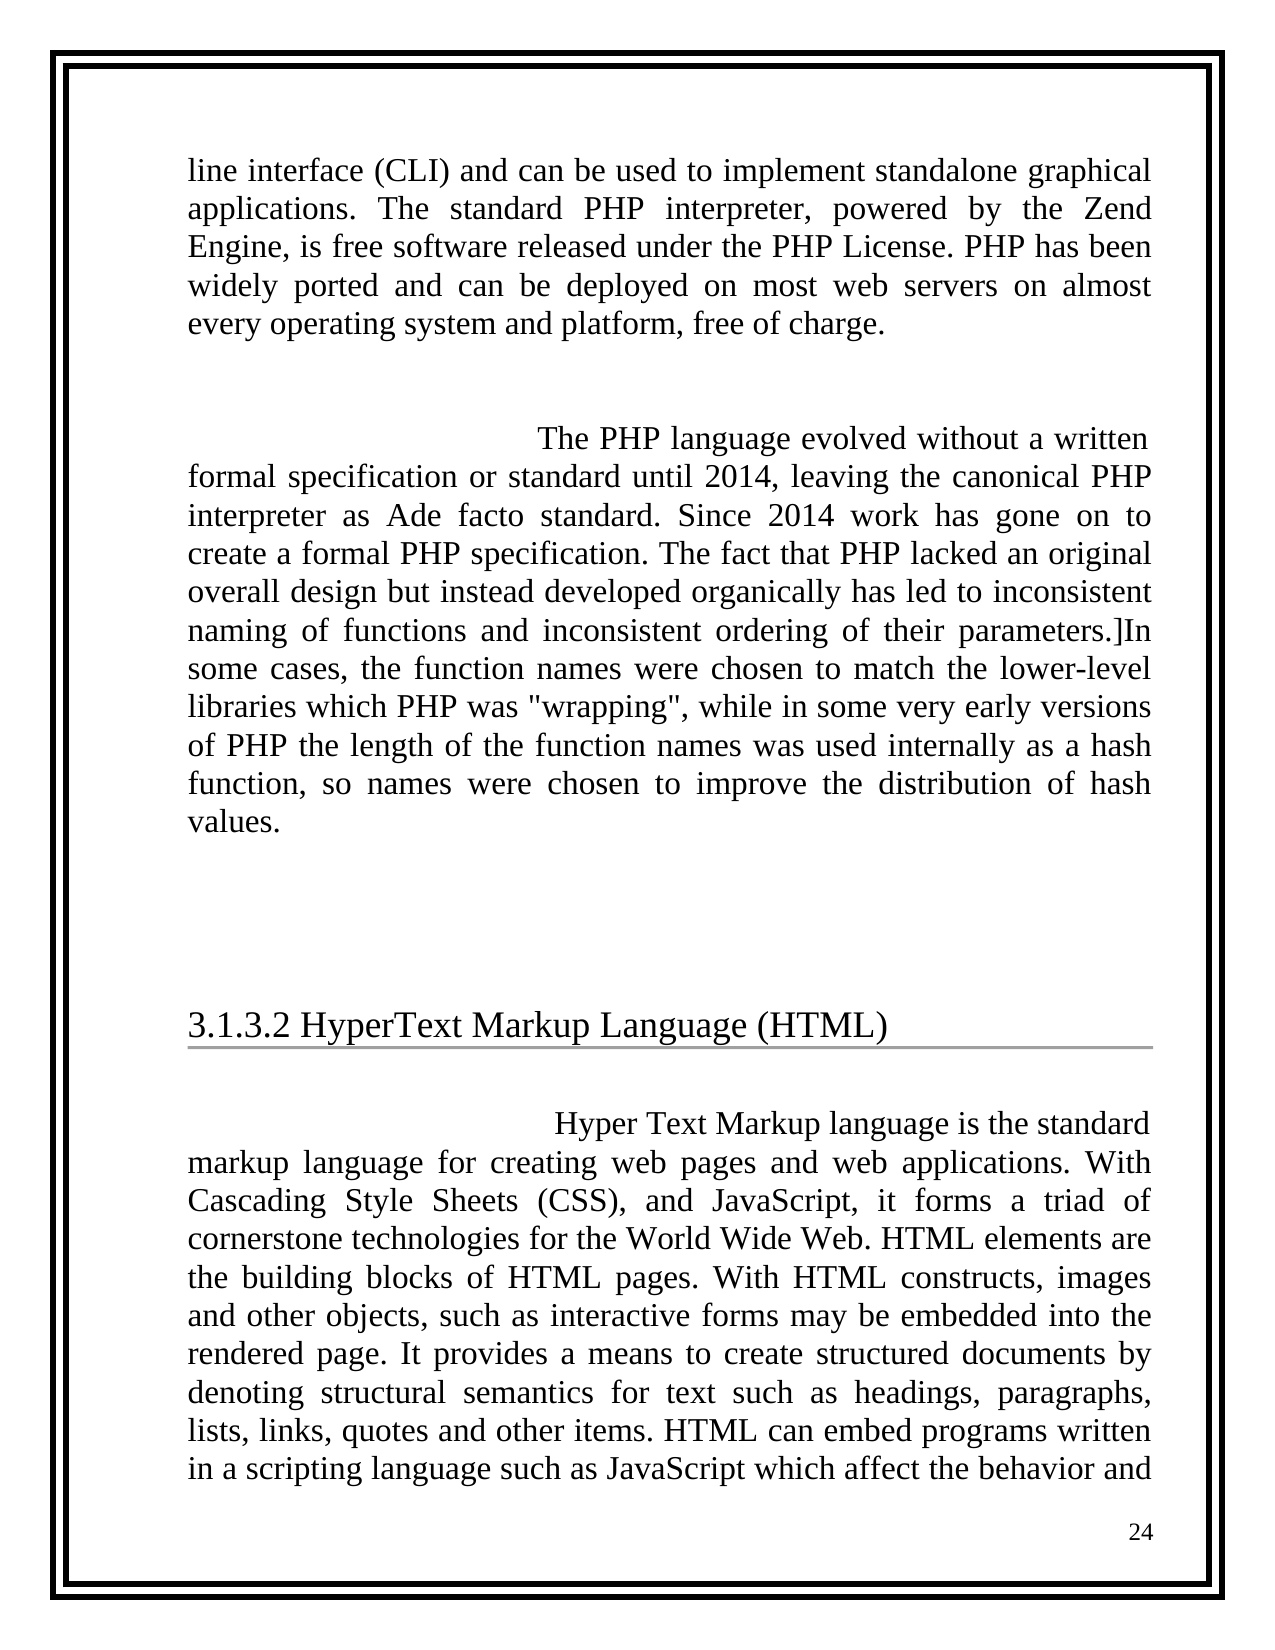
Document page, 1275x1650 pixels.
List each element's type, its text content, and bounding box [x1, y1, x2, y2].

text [187, 1103, 1153, 1487]
text 3.1.3.2 HyperText Markup Language (HTML) [187, 1003, 1153, 1046]
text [187, 150, 1153, 342]
text The PHP language evolved without a written formal specification or standard until 2014, leaving the canonical PHP interpreter as Ade facto standard. Since 2014 work has gone on to create a formal PHP specification. The fact that PHP lacked an original overall design but instead developed organically has led to inconsistent naming of functions and inconsistent ordering of their parameters.]In some cases, the function names were chosen to match the lower-level libraries which PHP was "wrapping", while in some very early versions of PHP the length of the function names was used internally as a hash function, so names were chosen to improve the distribution of hash values. [187, 418, 1153, 840]
